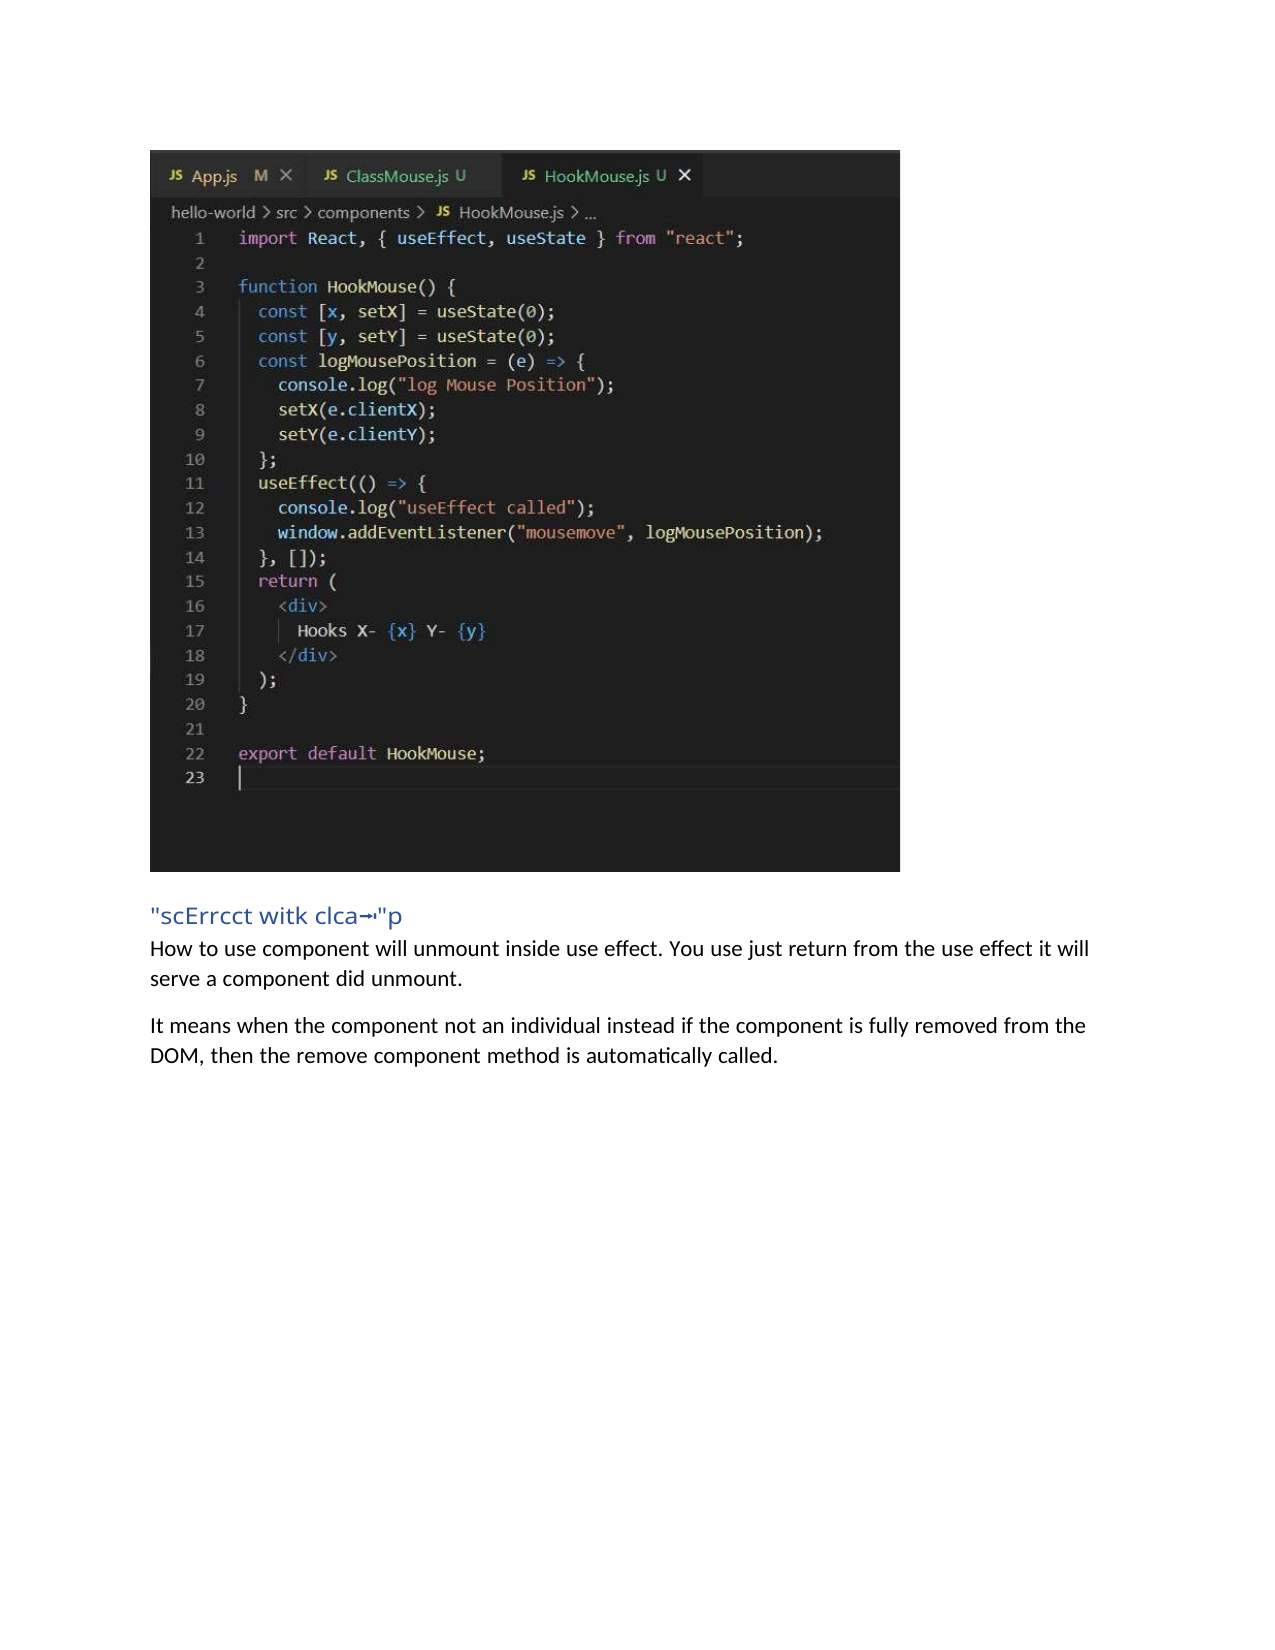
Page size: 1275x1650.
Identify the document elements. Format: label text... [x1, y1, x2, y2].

text It means when the component not an individual instead if the component is fully removed from the DOM, then the remove component method is automatically called. [150, 1011, 1118, 1069]
picture [150, 150, 901, 872]
text "scErrcct witk clca⭲"p [150, 900, 1137, 931]
text How to use component will unmount inside use effect. You use just return from the use effect it will serve a component did unmount. [150, 934, 1118, 992]
